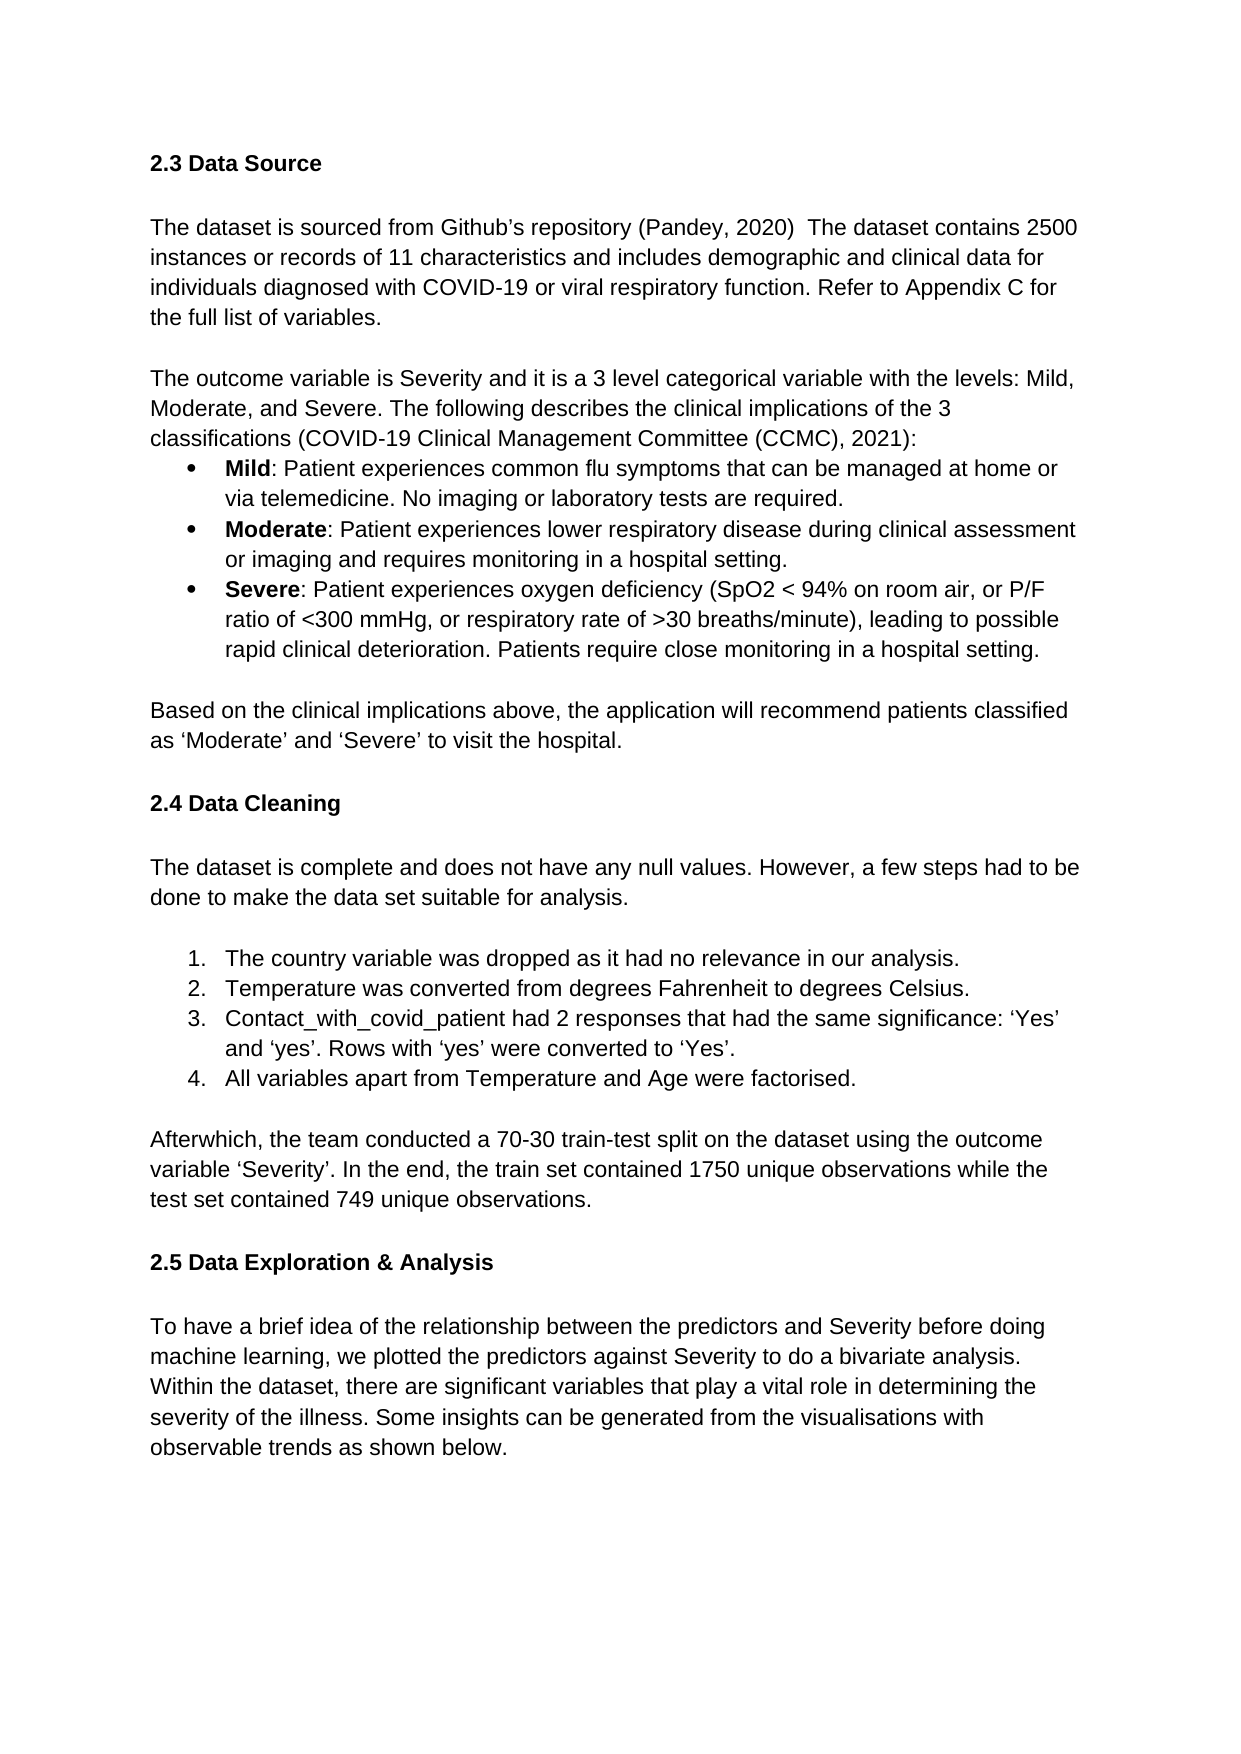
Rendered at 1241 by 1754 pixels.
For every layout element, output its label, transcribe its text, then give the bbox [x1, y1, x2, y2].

subtitle 2.3 Data Source [150, 150, 1090, 176]
list Contact_with_covid_patient had 2 responses that had the same significance: ‘Yes’ and ‘yes’. Rows with ‘yes’ were converted to ‘Yes’. [187, 1005, 1090, 1061]
subtitle 2.5 Data Exploration & Analysis [150, 1249, 1090, 1276]
text The outcome variable is Severity and it is a 3 level categorical variable with the levels: Mild, Moderate, and Severe. The following describes the clinical implications of the 3 classifications : [150, 364, 1090, 451]
text Afterwhich, the team conducted a 70-30 train-test split on the dataset using the outcome variable ‘Severity’. In the end, the train set contained 1750 unique observations while the test set contained 749 unique observations. [150, 1126, 1090, 1212]
subtitle 2.4 Data Cleaning [150, 790, 1090, 817]
list Mild: Patient experiences common flu symptoms that can be managed at home or via telemedicine. No imaging or laboratory tests are required. [187, 455, 1090, 512]
text To have a brief idea of the relationship between the predictors and Severity before doing machine learning, we plotted the predictors against Severity to do a bivariate analysis. Within the dataset, there are significant variables that play a vital role in determining the severity of the illness. Some insights can be generated from the visualisations with observable trends as shown below. [150, 1313, 1090, 1460]
text The dataset is sourced from Github’s repository The dataset contains 2500 instances or records of 11 characteristics and includes demographic and clinical data for individuals diagnosed with COVID-19 or viral respiratory function. Refer to Appendix C for the full list of variables. [150, 213, 1090, 331]
text The dataset is complete and does not have any null values. However, a few steps had to be done to make the data set suitable for analysis. [150, 854, 1090, 910]
list All variables apart from Temperature and Age were factorised. [187, 1065, 1090, 1092]
list Severe: Patient experiences oxygen deficiency (SpO2 < 94% on room air, or P/F ratio of <300 mmHg, or respiratory rate of >30 breaths/minute), leading to possible rapid clinical deterioration. Patients require close monitoring in a hospital setting. [187, 576, 1090, 663]
list Moderate: Patient experiences lower respiratory disease during clinical assessment or imaging and requires monitoring in a hospital setting. [187, 516, 1090, 572]
text Based on the clinical implications above, the application will recommend patients classified as ‘Moderate’ and ‘Severe’ to visit the hospital. [150, 697, 1090, 753]
list The country variable was dropped as it had no relevance in our analysis. [187, 944, 1090, 971]
list Temperature was converted from degrees Fahrenheit to degrees Celsius. [187, 975, 1090, 1001]
